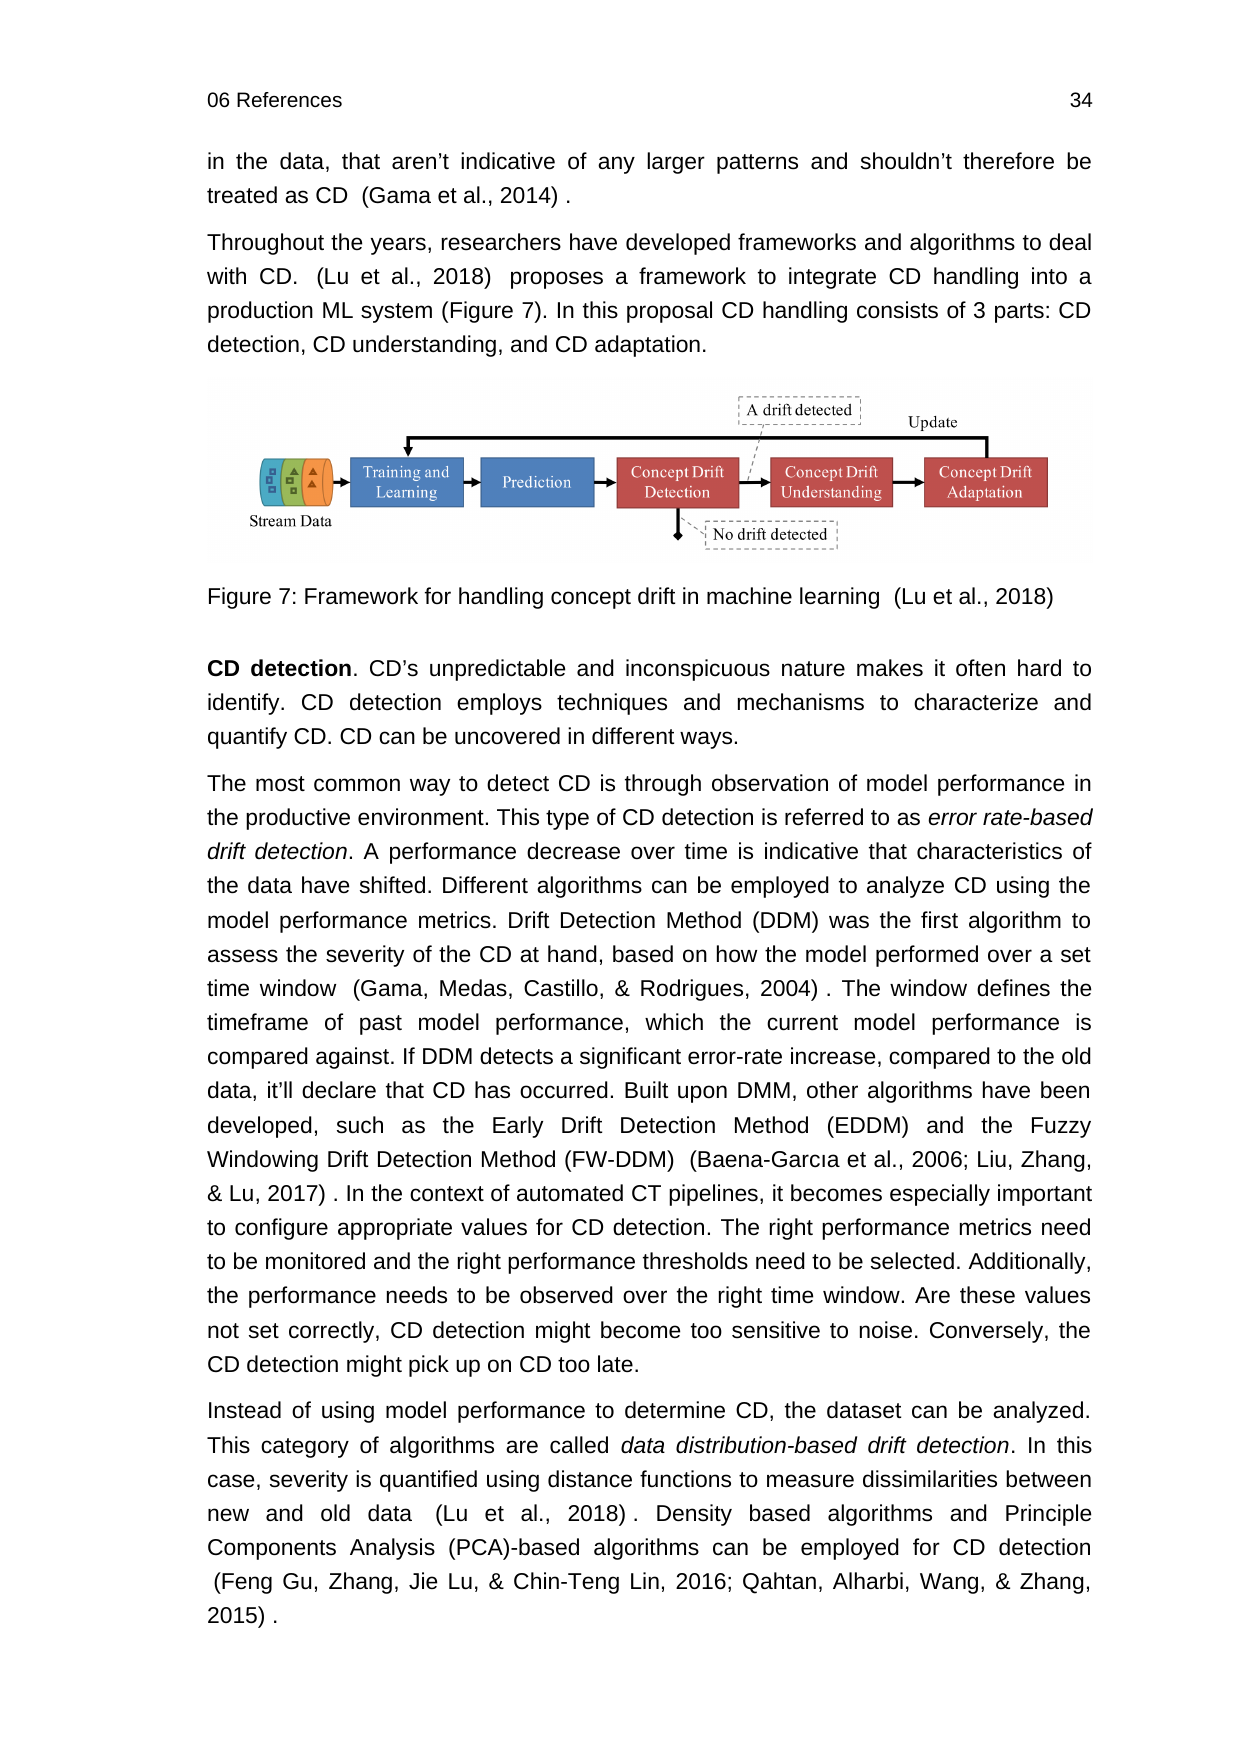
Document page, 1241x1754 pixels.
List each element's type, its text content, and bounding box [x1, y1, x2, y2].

text Instead of using model performance to determine CD, the dataset can be analyzed. This category of algorithms are called data distribution-based drift detection. In this case, severity is quantified using distance functions to measure dissimilarities between new and old data . Density based algorithms and Principle Components Analysis (PCA)-based algorithms can be employed for CD detection . [207, 1397, 1092, 1629]
text Throughout the years, researchers have developed frameworks and algorithms to deal with CD. proposes a framework to integrate CD handling into a production ML system (Figure 6). In this proposal CD handling consists of 3 parts: CD detection, CD understanding, and CD adaptation. [207, 229, 1092, 358]
picture [206, 377, 1093, 563]
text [207, 148, 1092, 208]
text CD detection. CD’s unpredictable and inconspicuous nature makes it often hard to identify. CD detection employs techniques and mechanisms to characterize and quantify CD. CD can be uncovered in different ways. [207, 655, 1092, 749]
text The most common way to detect CD is through observation of model performance in the productive environment. This type of CD detection is referred to as error rate-based drift detection. A performance decrease over time is indicative that characteristics of the data have shifted. Different algorithms can be employed to analyze CD using the model performance metrics. Drift Detection Method (DDM) was the first algorithm to assess the severity of the CD at hand, based on how the model performed over a set time window . The window defines the timeframe of past model performance, which the current model performance is compared against. If DDM detects a significant error-rate increase, compared to the old data, it’ll declare that CD has occurred. Built upon DMM, other algorithms have been developed, such as the Early Drift Detection Method (EDDM) and the Fuzzy Windowing Drift Detection Method (FW-DDM) . In the context of automated CT pipelines, it becomes especially important to configure appropriate values for CD detection. The right performance metrics need to be monitored and the right performance thresholds need to be selected. Additionally, the performance needs to be observed over the right time window. Are these values not set correctly, CD detection might become too sensitive to noise. Conversely, the CD detection might pick up on CD too late. [207, 770, 1092, 1377]
text Figure 8: Framework for handling concept drift in machine learning [207, 583, 1092, 609]
